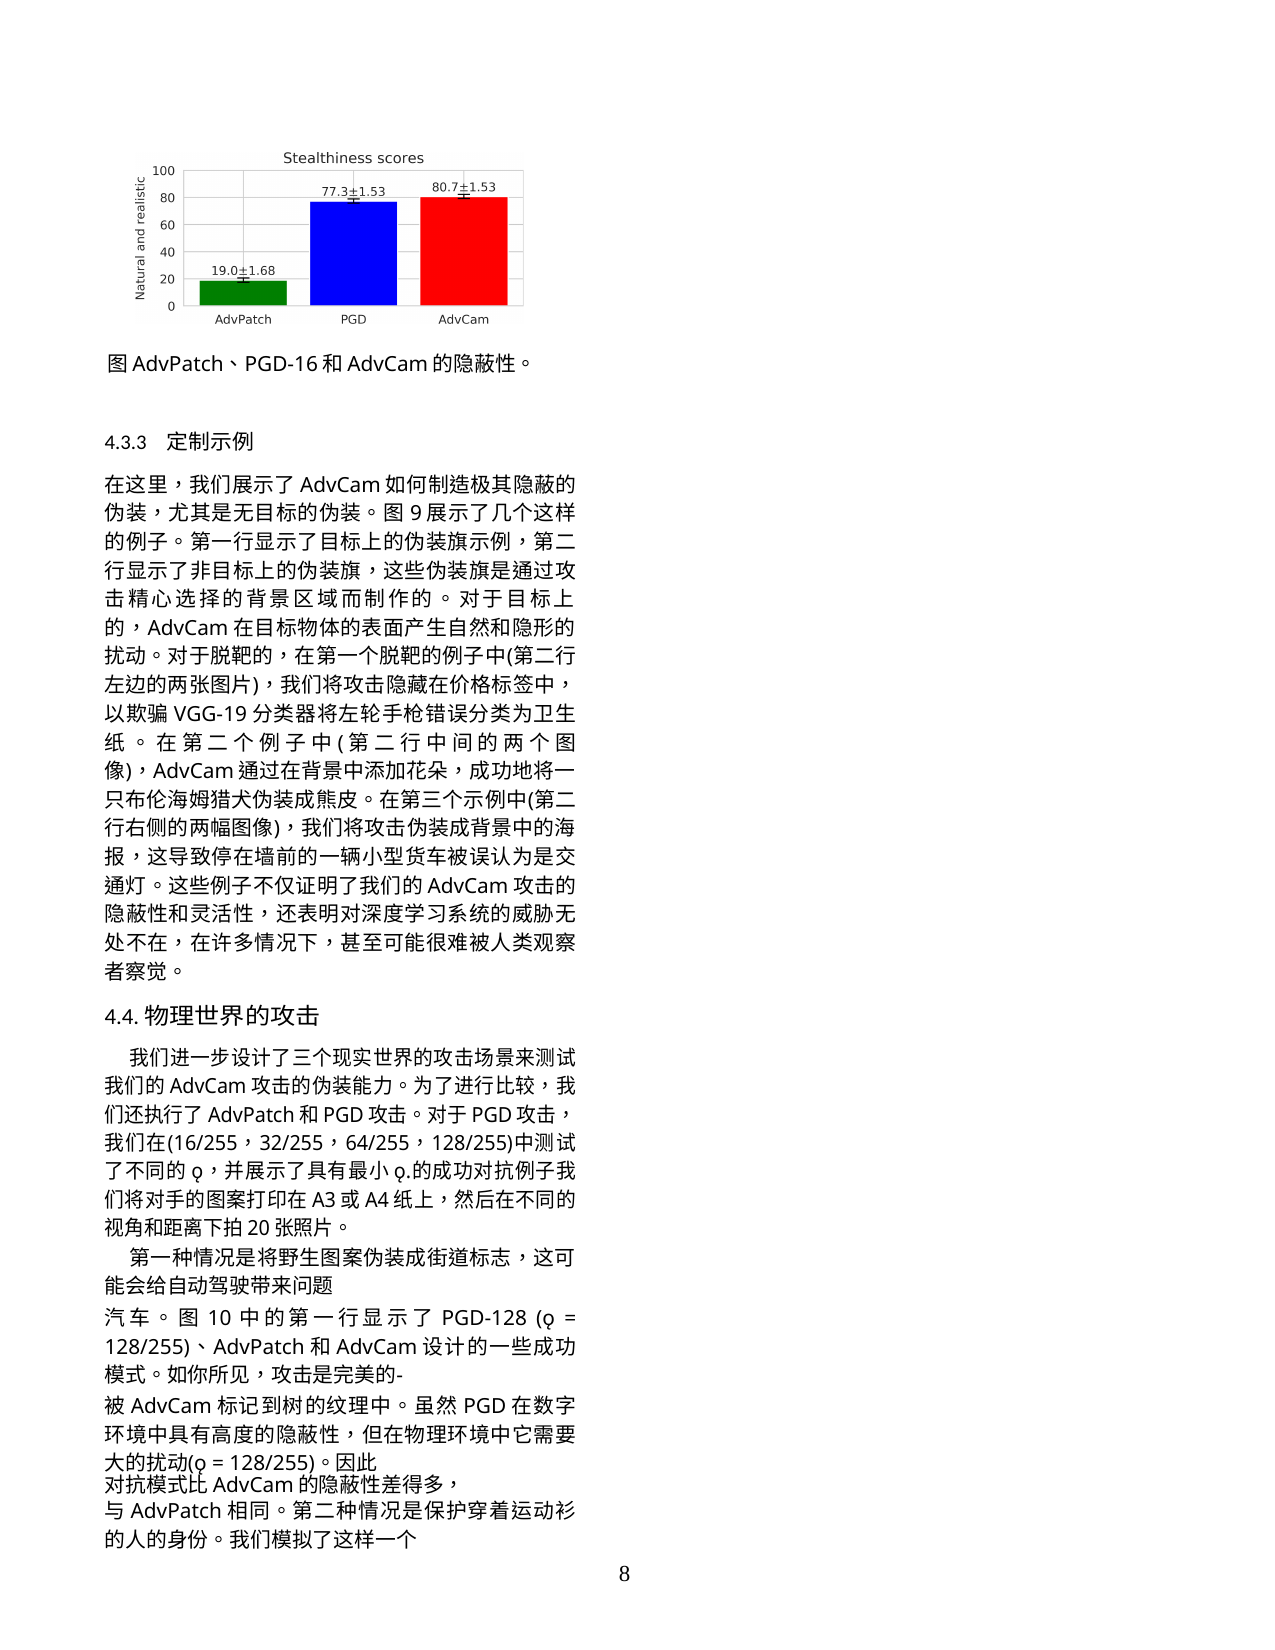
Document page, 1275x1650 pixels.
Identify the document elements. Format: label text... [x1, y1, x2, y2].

text 第一种情况是将野生图案伪装成街道标志，这可能会给自动驾驶带来问题 [104, 1243, 576, 1300]
list 定制示例 [104, 427, 601, 456]
text 对抗模式比AdvCam的隐蔽性差得多， [104, 1477, 601, 1496]
text 与AdvPatch相同。第二种情况是保护穿着运动衫的人的身份。我们模拟了这样一个 [104, 1496, 576, 1553]
text 我们进一步设计了三个现实世界的攻击场景来测试我们的AdvCam攻击的伪装能力。为了进行比较，我们还执行了AdvPatch和PGD攻击。对于PGD攻击，我们在(16/255，32/255，64/255，128/255)中测试了不同的ǫ，并展示了具有最小ǫ.的成功对抗例子我们将对手的图案打印在A3或A4纸上，然后在不同的视角和距离下拍20张照片。 [104, 1043, 576, 1242]
text 汽车。图10中的第一行显示了PGD-128 (ǫ = 128/255)、AdvPatch和AdvCam设计的一些成功模式。如你所见，攻击是完美的- [104, 1303, 576, 1389]
picture [135, 152, 524, 324]
text 图AdvPatch、PGD-16和AdvCam的隐蔽性。 [107, 349, 601, 377]
subtitle 物理世界的攻击 [104, 1000, 601, 1031]
text 在这里，我们展示了AdvCam如何制造极其隐蔽的伪装，尤其是无目标的伪装。图9展示了几个这样的例子。第一行显示了目标上的伪装旗示例，第二行显示了非目标上的伪装旗，这些伪装旗是通过攻击精心选择的背景区域而制作的。对于目标上的，AdvCam在目标物体的表面产生自然和隐形的扰动。对于脱靶的，在第一个脱靶的例子中(第二行左边的两张图片)，我们将攻击隐藏在价格标签中，以欺骗VGG-19分类器将左轮手枪错误分类为卫生纸。在第二个例子中(第二行中间的两个图像)，AdvCam通过在背景中添加花朵，成功地将一只布伦海姆猎犬伪装成熊皮。在第三个示例中(第二行右侧的两幅图像)，我们将攻击伪装成背景中的海报，这导致停在墙前的一辆小型货车被误认为是交通灯。这些例子不仅证明了我们的AdvCam攻击的隐蔽性和灵活性，还表明对深度学习系统的威胁无处不在，在许多情况下，甚至可能很难被人类观察者察觉。 [104, 470, 576, 985]
text 被AdvCam标记到树的纹理中。虽然PGD在数字环境中具有高度的隐蔽性，但在物理环境中它需要大的扰动(ǫ = 128/255)。因此 [104, 1392, 576, 1477]
